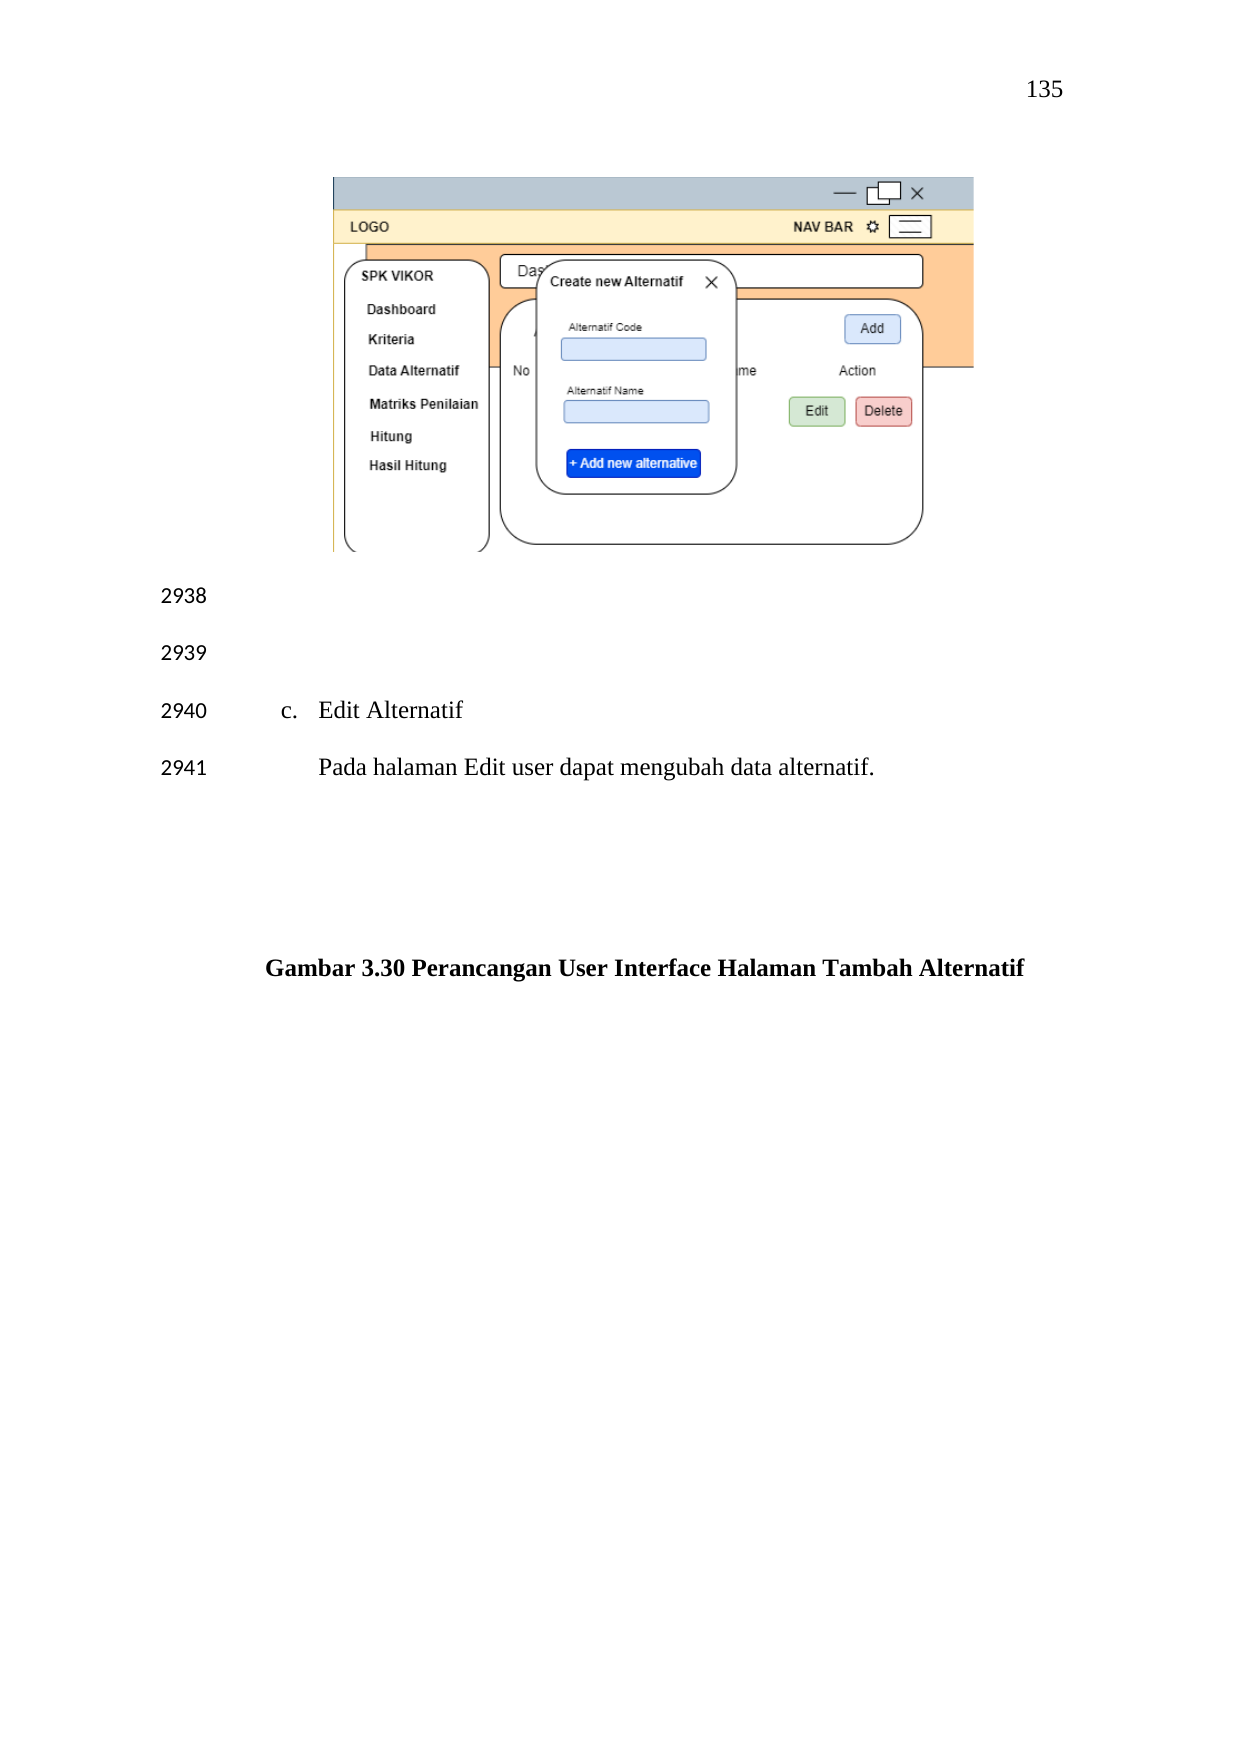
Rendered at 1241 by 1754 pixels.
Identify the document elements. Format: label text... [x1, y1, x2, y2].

list Edit Alternatif [281, 695, 1063, 723]
picture [333, 177, 974, 552]
list Pada halaman Edit user dapat mengubah data alternatif. [318, 752, 1063, 781]
